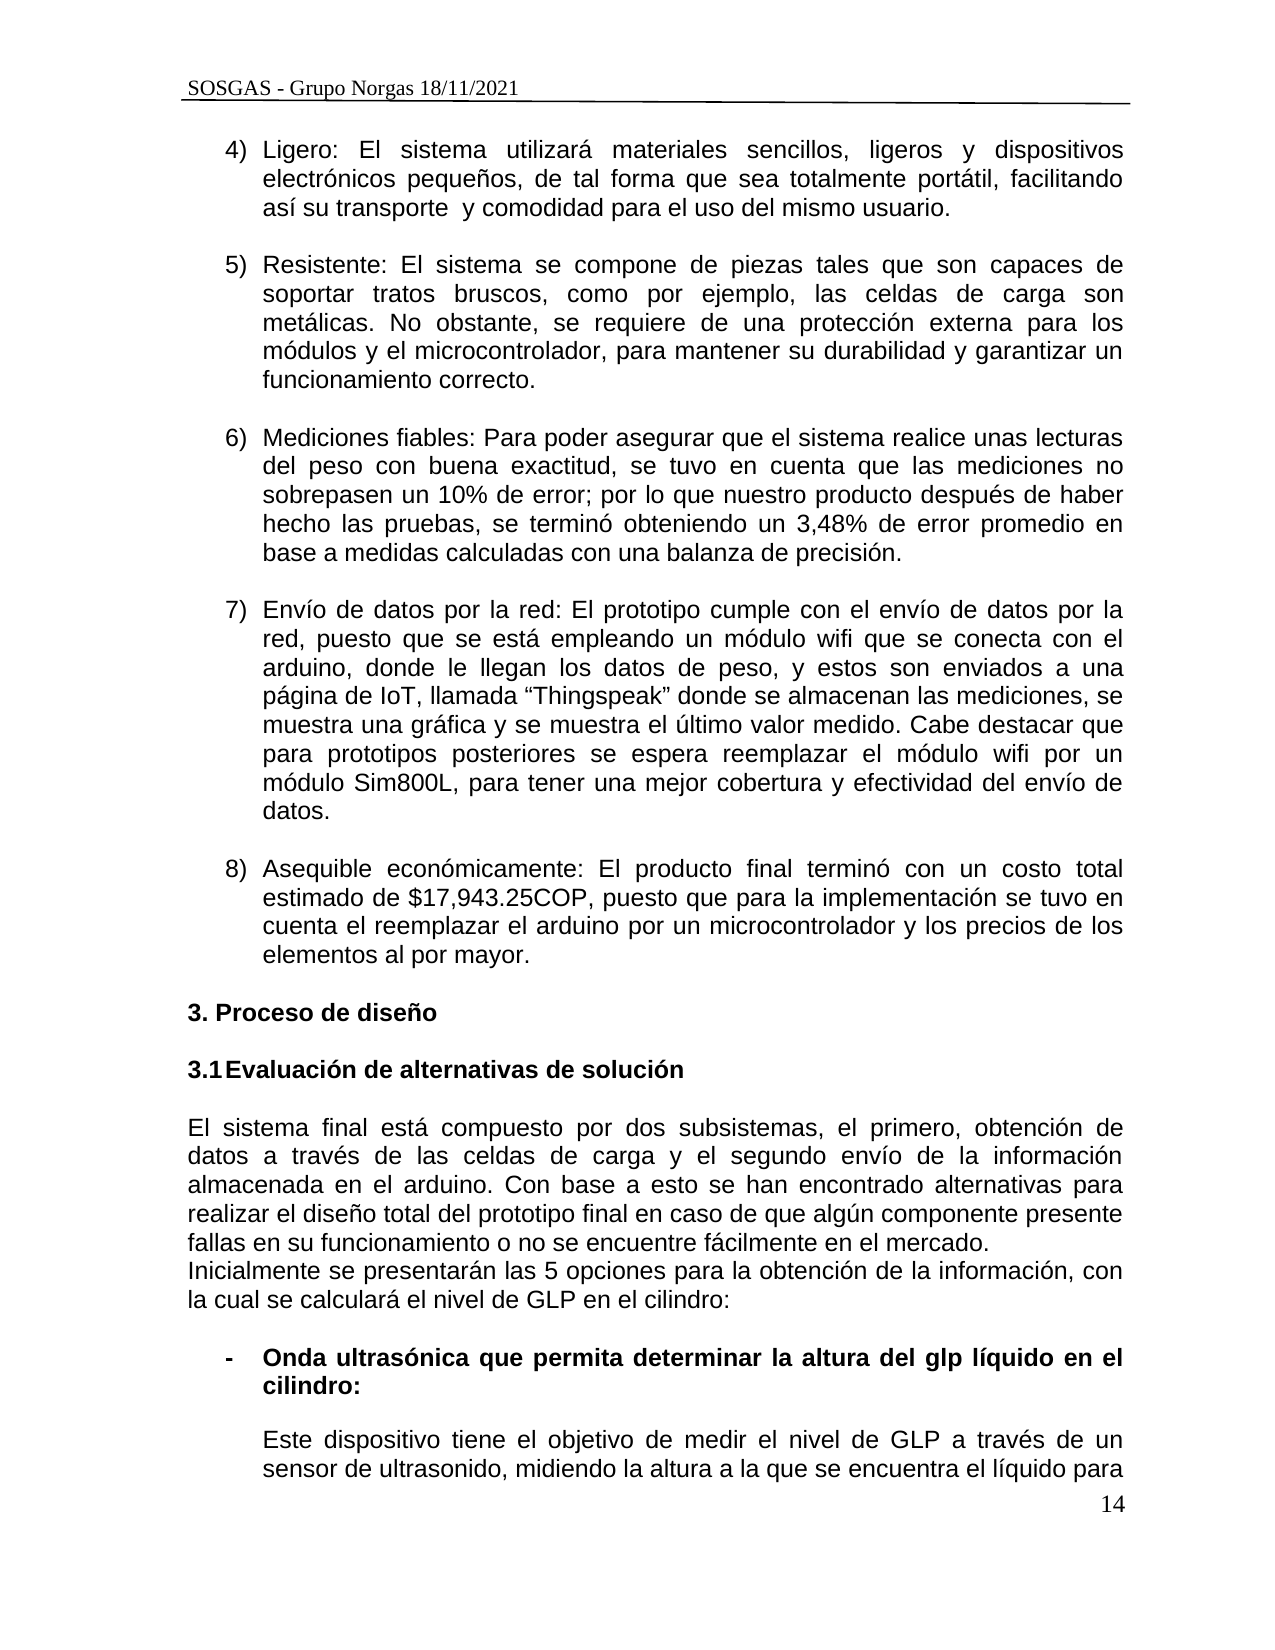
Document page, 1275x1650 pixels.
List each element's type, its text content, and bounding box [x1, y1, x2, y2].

list Asequible económicamente: El producto final terminó con un costo total estimado de $17,943.25COP, puesto que para la implementación se tuvo en cuenta el reemplazar el arduino por un microcontrolador y los precios de los elementos al por mayor. [225, 854, 1125, 969]
list Resistente: El sistema se compone de piezas tales que son capaces de soportar tratos bruscos, como por ejemplo, las celdas de carga son metálicas. No obstante, se requiere de una protección externa para los módulos y el microcontrolador, para mantener su durabilidad y garantizar un funcionamiento correcto. [225, 250, 1125, 394]
list Onda ultrasónica que permita determinar la altura del glp líquido en el cilindro: [225, 1342, 1125, 1400]
list Mediciones fiables: Para poder asegurar que el sistema realice unas lecturas del peso con buena exactitud, se tuvo en cuenta que las mediciones no sobrepasen un 10% de error; por lo que nuestro producto después de haber hecho las pruebas, se terminó obteniendo un 3,48% de error promedio en base a medidas calculadas con una balanza de precisión. [225, 422, 1125, 566]
list Evaluación de alternativas de solución [187, 1055, 1125, 1084]
text El sistema final está compuesto por dos subsistemas, el primero, obtención de datos a través de las celdas de carga y el segundo envío de la información almacenada en el arduino. Con base a esto se han encontrado alternativas para realizar el diseño total del prototipo final en caso de que algún componente presente fallas en su funcionamiento o no se encuentre fácilmente en el mercado. [187, 1112, 1125, 1256]
list Ligero: El sistema utilizará materiales sencillos, ligeros y dispositivos electrónicos pequeños, de tal forma que sea totalmente portátil, facilitando así su transporte y comodidad para el uso del mismo usuario. [225, 135, 1125, 221]
text 3. Proceso de diseño [187, 997, 1125, 1026]
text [262, 1425, 1125, 1482]
list Envío de datos por la red: El prototipo cumple con el envío de datos por la red, puesto que se está empleando un módulo wifi que se conecta con el arduino, donde le llegan los datos de peso, y estos son enviados a una página de IoT, llamada “Thingspeak” donde se almacenan las mediciones, se muestra una gráfica y se muestra el último valor medido. Cabe destacar que para prototipos posteriores se espera reemplazar el módulo wifi por un módulo Sim800L, para tener una mejor cobertura y efectividad del envío de datos. [225, 595, 1125, 825]
text Inicialmente se presentarán las 5 opciones para la obtención de la información, con la cual se calculará el nivel de GLP en el cilindro: [187, 1256, 1125, 1314]
